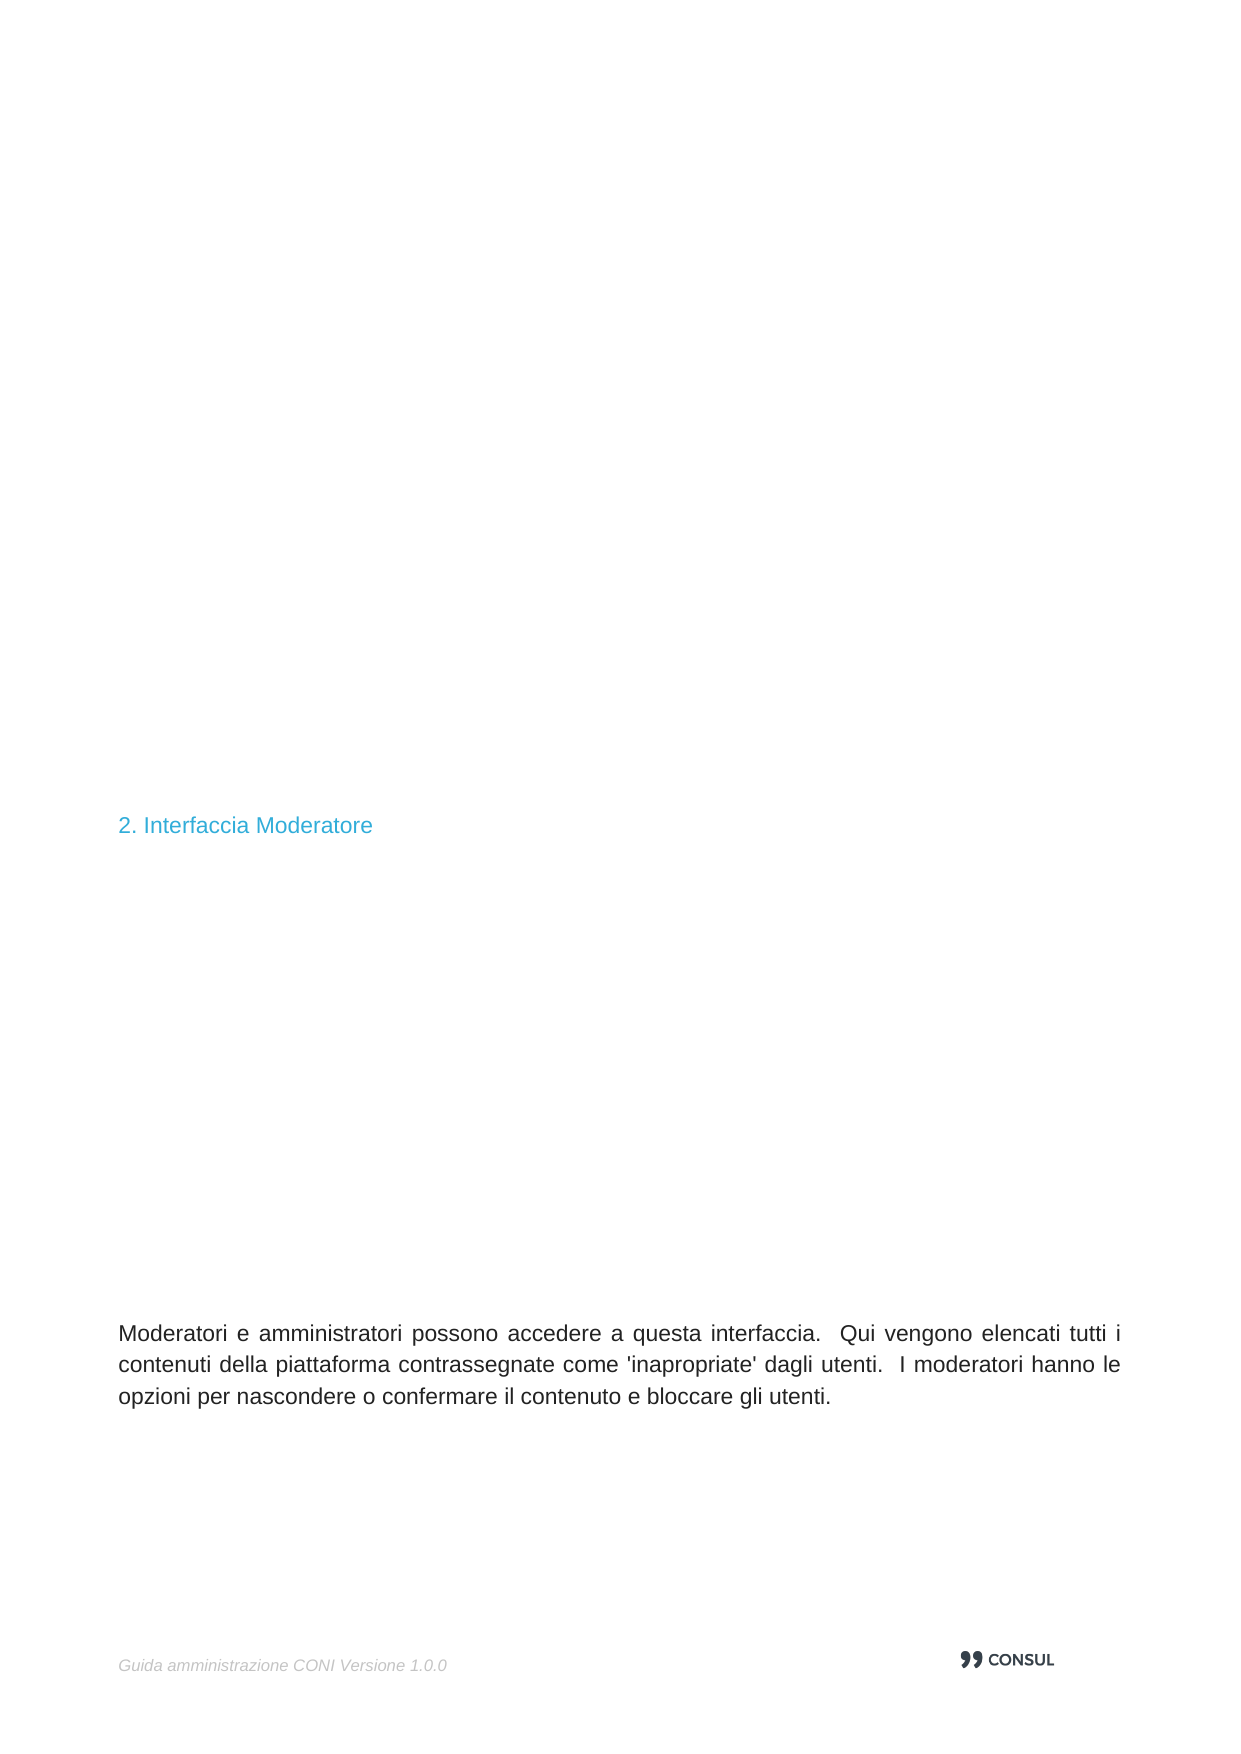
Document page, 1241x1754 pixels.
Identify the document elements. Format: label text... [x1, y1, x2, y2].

picture [957, 1649, 1057, 1671]
text Moderatori e amministratori possono accedere a questa interfaccia. Qui vengono elencati tutti i contenuti della piattaforma contrassegnate come 'inapropriate' dagli utenti. I moderatori hanno le opzioni per nascondere o confermare il contenuto e bloccare gli utenti. [118, 1286, 1122, 1409]
text 2. Interfaccia Moderatore [118, 812, 1122, 839]
